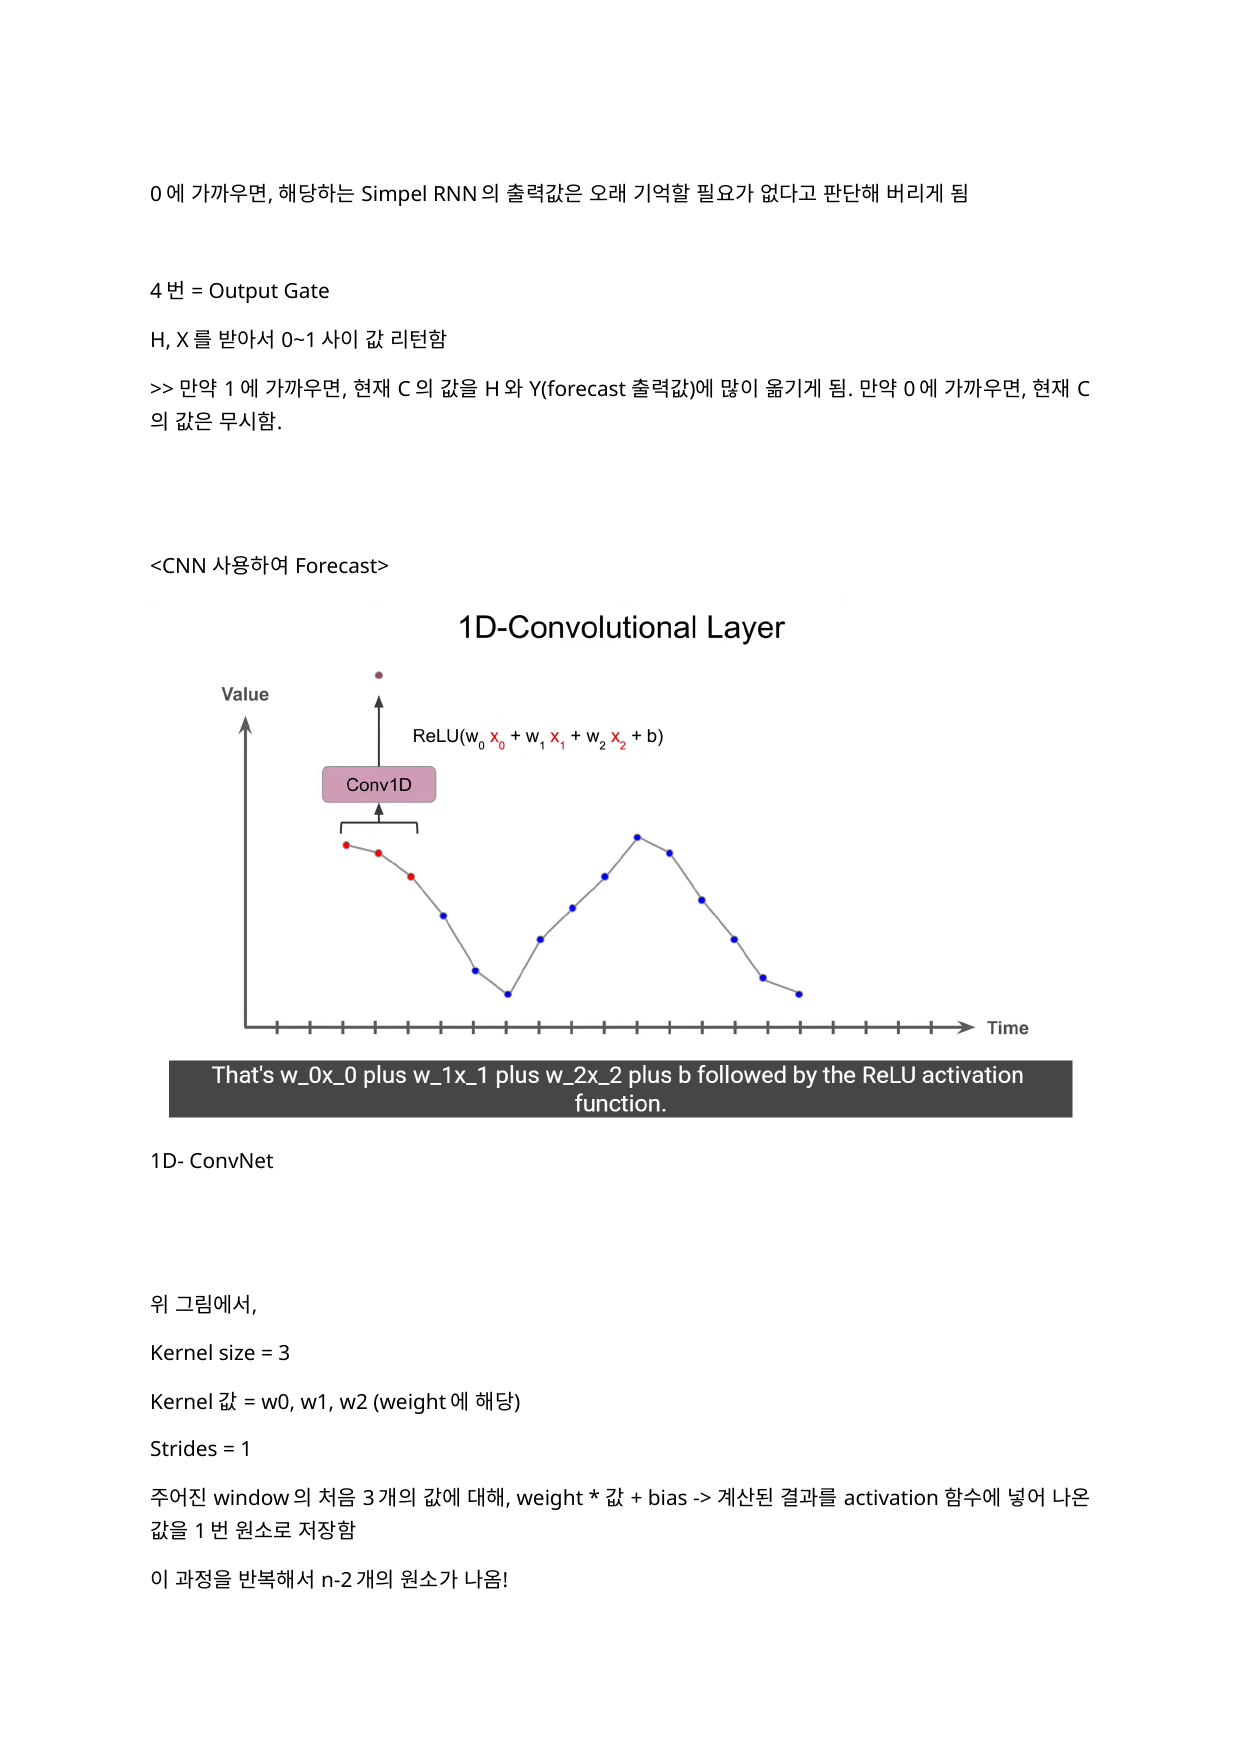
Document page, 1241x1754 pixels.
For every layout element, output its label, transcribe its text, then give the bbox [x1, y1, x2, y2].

text 4번 = Output Gate [150, 274, 1090, 304]
text Kernel 값 = w0, w1, w2 (weight에 해당) [150, 1385, 1090, 1415]
text <CNN 사용하여 Forecast> [150, 549, 1090, 579]
text H, X를 받아서 0~1사이 값 리턴함 [150, 323, 1090, 353]
text 1D- ConvNet [150, 1146, 1090, 1175]
text 주어진 window의 처음 3개의 값에 대해, weight * 값 + bias -> 계산된 결과를 activation 함수에 넣어 나온 값을 1번 원소로 저장함 [150, 1482, 1090, 1544]
text >> 만약 1에 가까우면, 현재 C의 값을 H와 Y(forecast 출력값)에 많이 옮기게 됨. 만약 0에 가까우면, 현재 C의 값은 무시함. [150, 373, 1090, 436]
text 이 과정을 반복해서 n-2개의 원소가 나옴! [150, 1564, 1090, 1594]
picture [150, 598, 1091, 1128]
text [150, 177, 1090, 207]
text 위 그림에서, [150, 1288, 1090, 1318]
text Kernel size = 3 [150, 1338, 1090, 1366]
text Strides = 1 [150, 1434, 1090, 1463]
